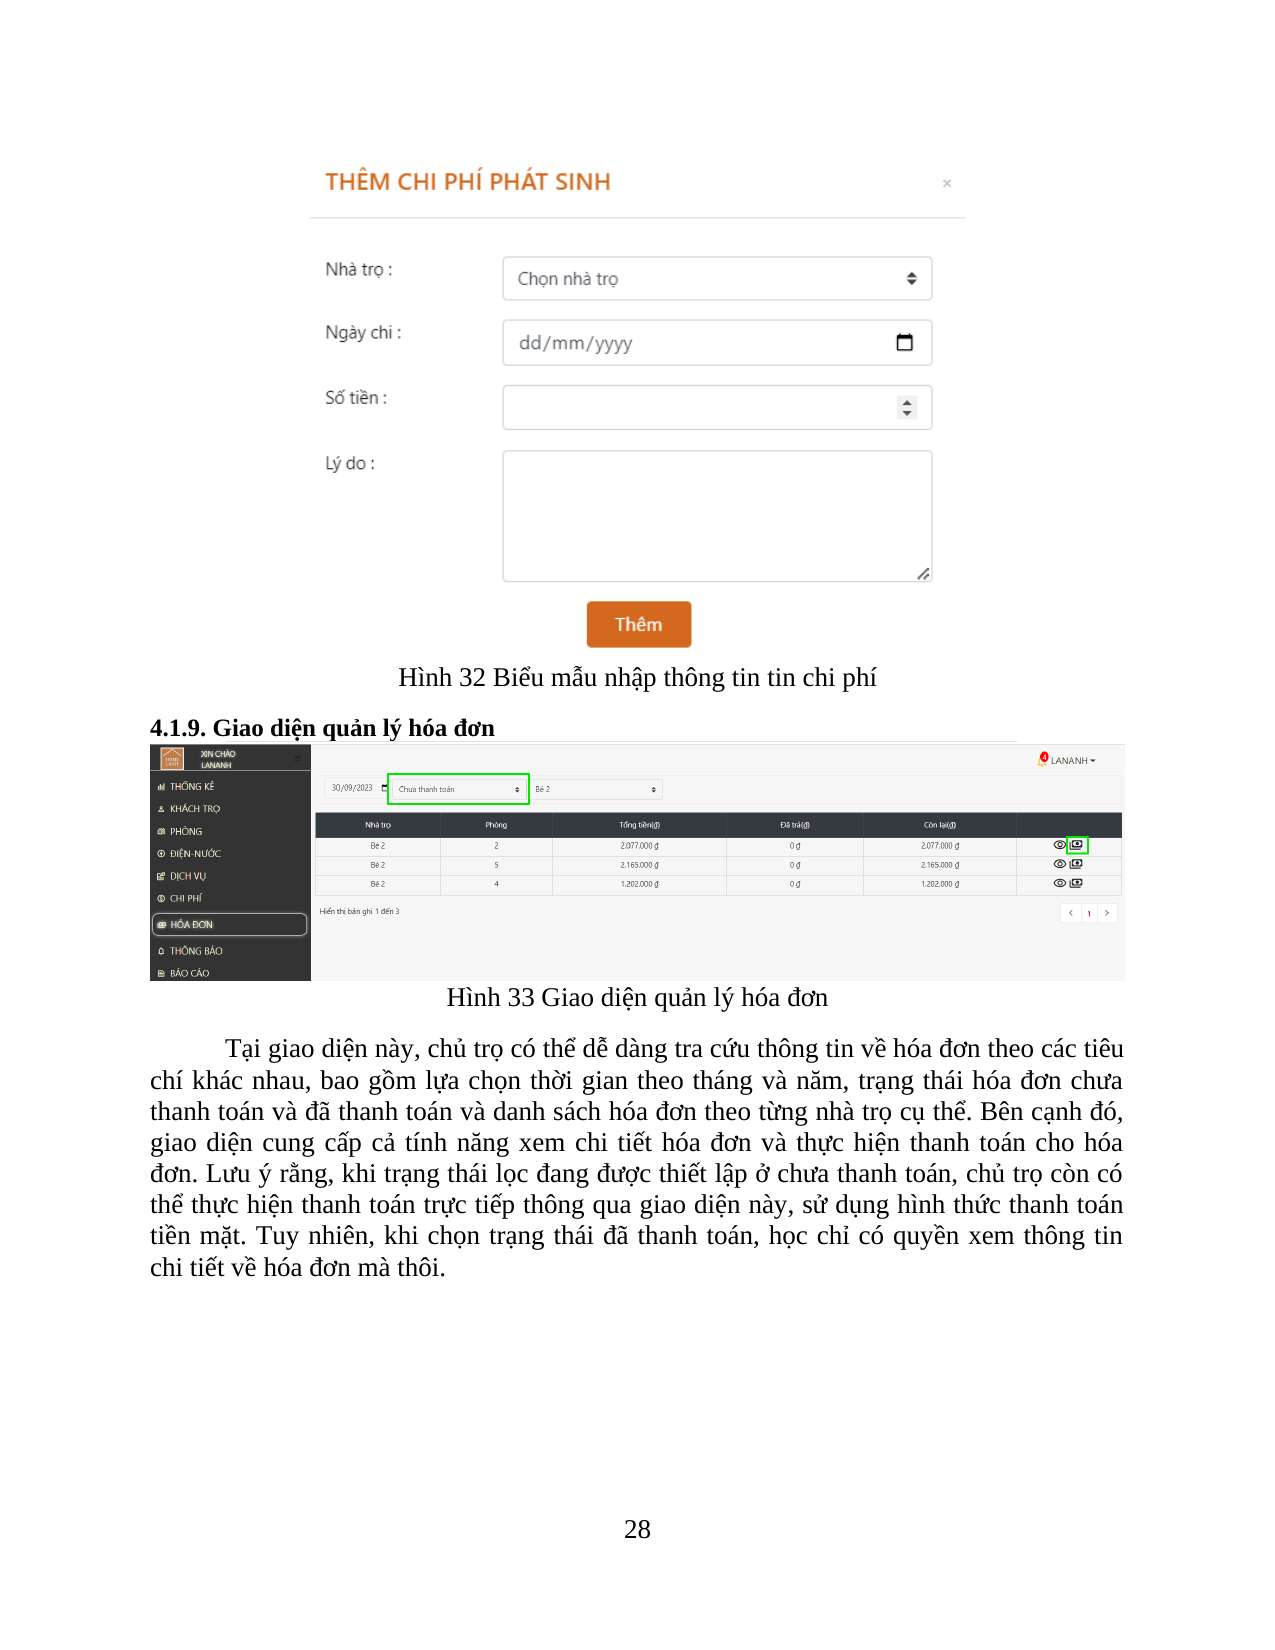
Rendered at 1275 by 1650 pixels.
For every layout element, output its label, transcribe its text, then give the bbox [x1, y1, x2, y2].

text Hình 33 Giao diện quản lý hóa đơn [150, 981, 1125, 1012]
text Tại giao diện này, chủ trọ có thể dễ dàng tra cứu thông tin về hóa đơn theo các tiêu chí khác nhau, bao gồm lựa chọn thời gian theo tháng và năm, trạng thái hóa đơn chưa thanh toán và đã thanh toán và danh sách hóa đơn theo từng nhà trọ cụ thể. Bên cạnh đó, giao diện cung cấp cả tính năng xem chi tiết hóa đơn và thực hiện thanh toán cho hóa đơn. Lưu ý rằng, khi trạng thái lọc đang được thiết lập ở chưa thanh toán, chủ trọ còn có thể thực hiện thanh toán trực tiếp thông qua giao diện này, sử dụng hình thức thanh toán tiền mặt. Tuy nhiên, khi chọn trạng thái đã thanh toán, học chỉ có quyền xem thông tin chi tiết về hóa đơn mà thôi. [150, 1033, 1125, 1282]
picture [150, 741, 1125, 981]
text Hình 32 Biểu mẫu nhập thông tin tin chi phí [150, 661, 1125, 692]
picture [309, 150, 966, 662]
subtitle 4.1.9. Giao diện quản lý hóa đơn [150, 713, 1125, 741]
